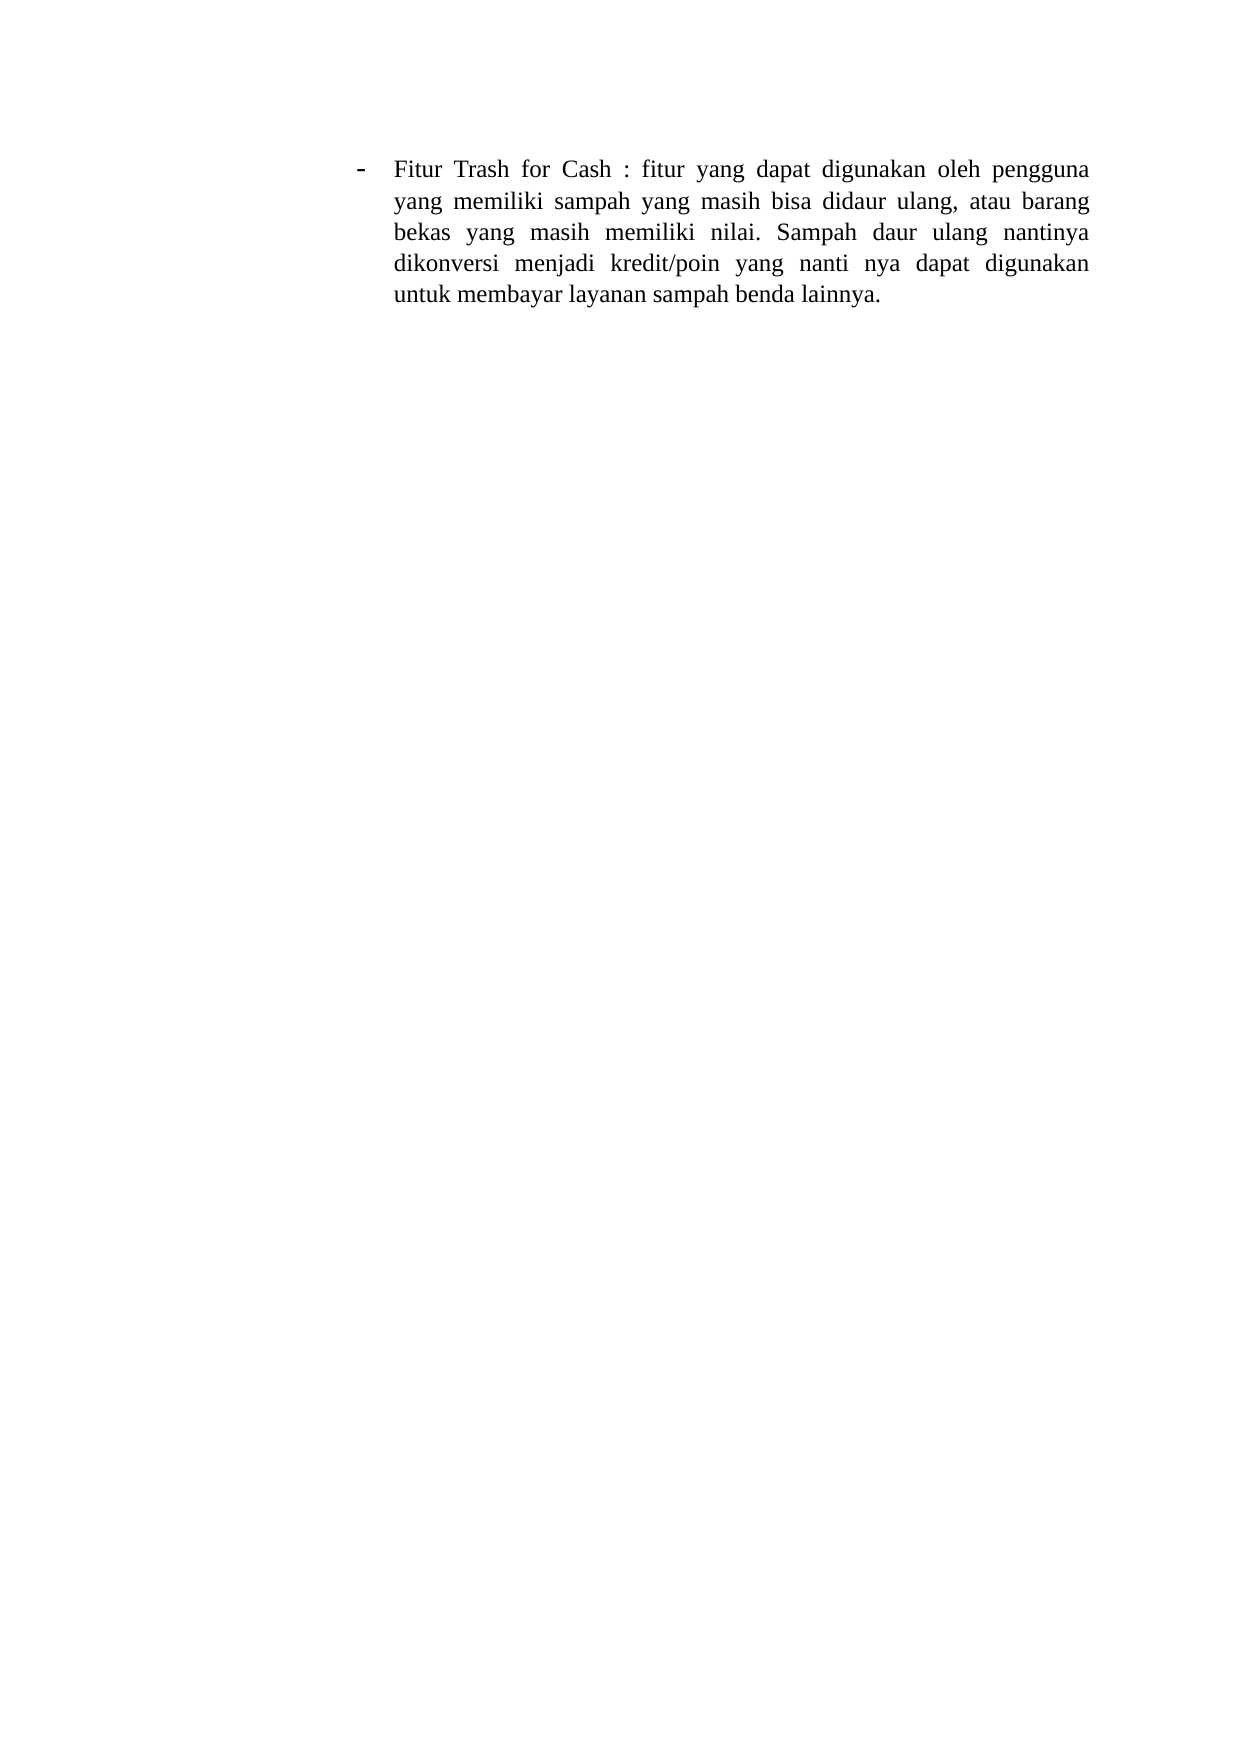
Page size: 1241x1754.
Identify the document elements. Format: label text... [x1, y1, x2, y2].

list Fitur Trash for Cash : fitur yang dapat digunakan oleh pengguna yang memiliki sampah yang masih bisa didaur ulang, atau barang bekas yang masih memiliki nilai. Sampah daur ulang nantinya dikonversi menjadi kredit/poin yang nanti nya dapat digunakan untuk membayar layanan sampah benda lainnya. [356, 150, 1090, 308]
